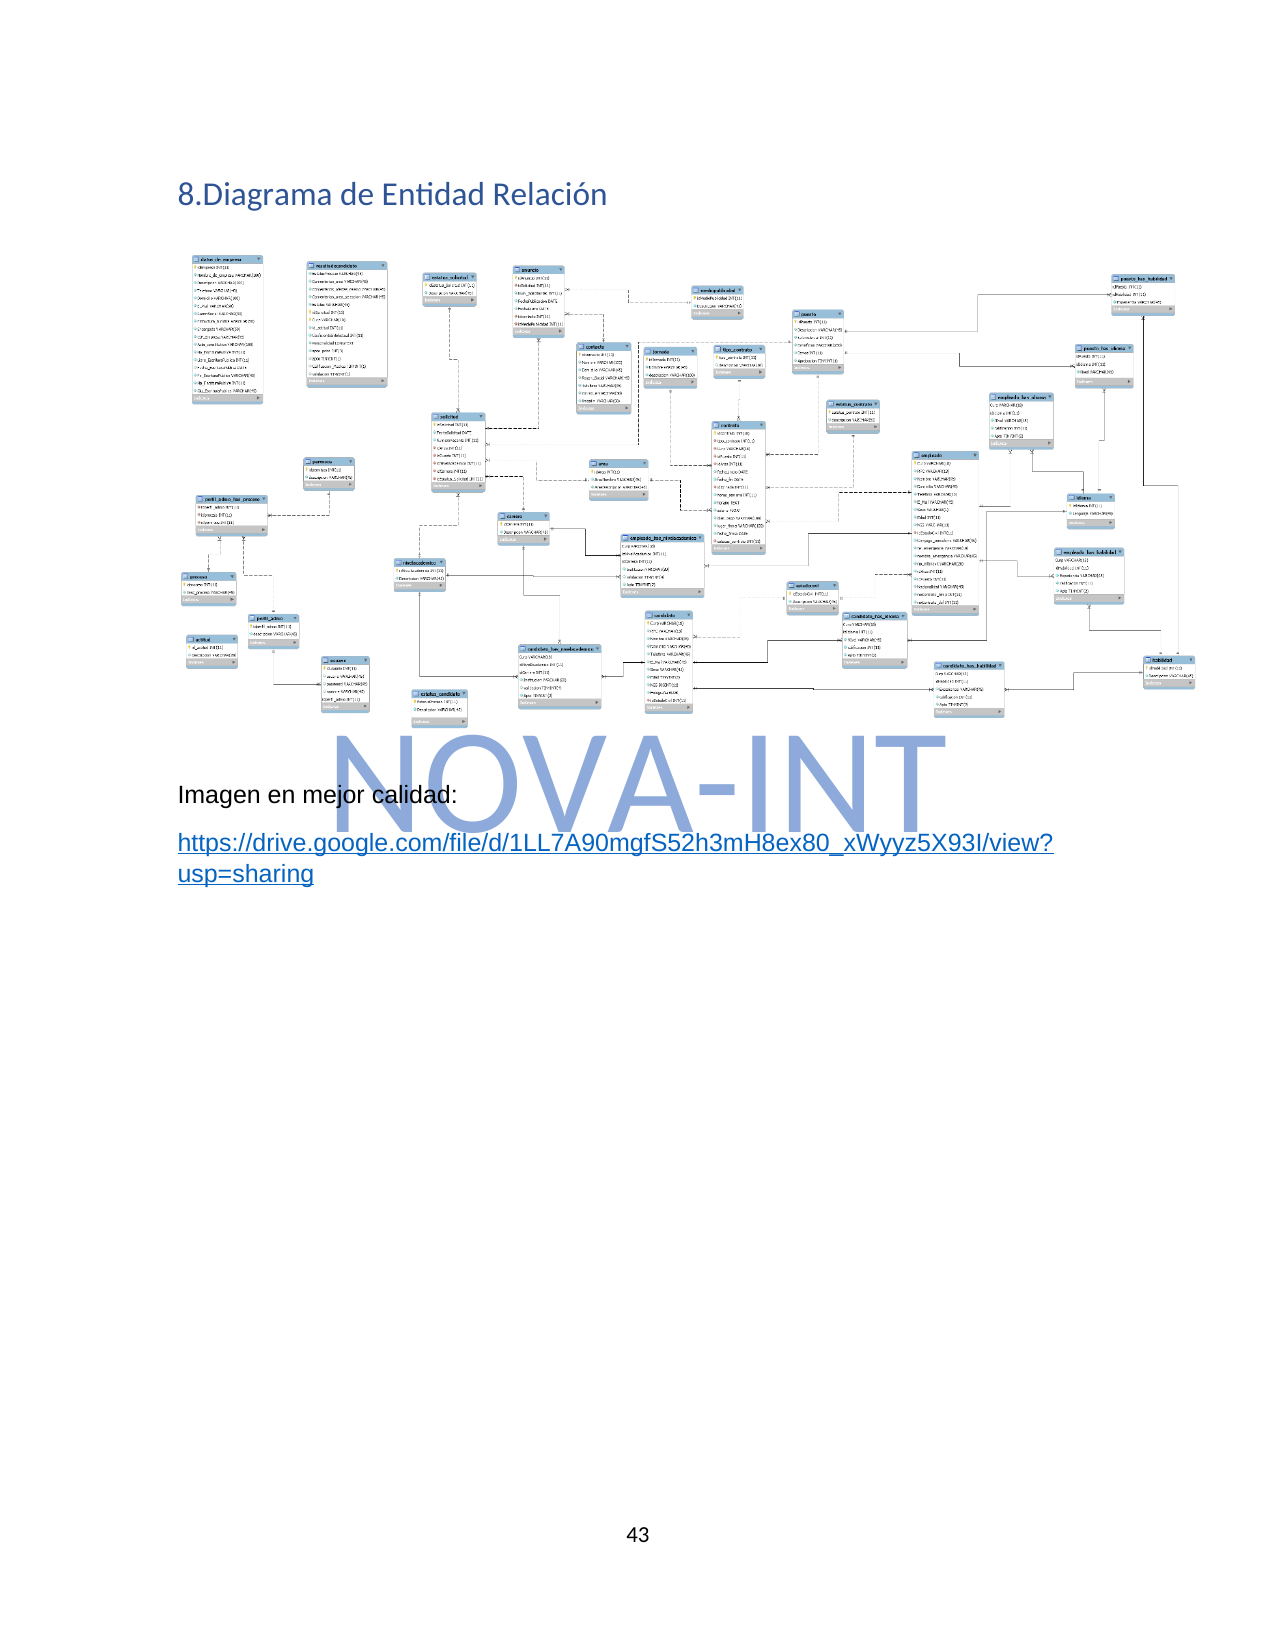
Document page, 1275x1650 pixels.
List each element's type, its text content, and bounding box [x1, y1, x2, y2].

picture [177, 252, 1198, 731]
text Imagen en mejor calidad: [177, 780, 1098, 809]
text https://drive.google.com/file/d/1LL7A90mgfS52h3mH8ex80_xWyyz5X93I/view?usp=sharing [177, 828, 1098, 888]
text 8.Diagrama de Entidad Relación [177, 173, 1098, 213]
